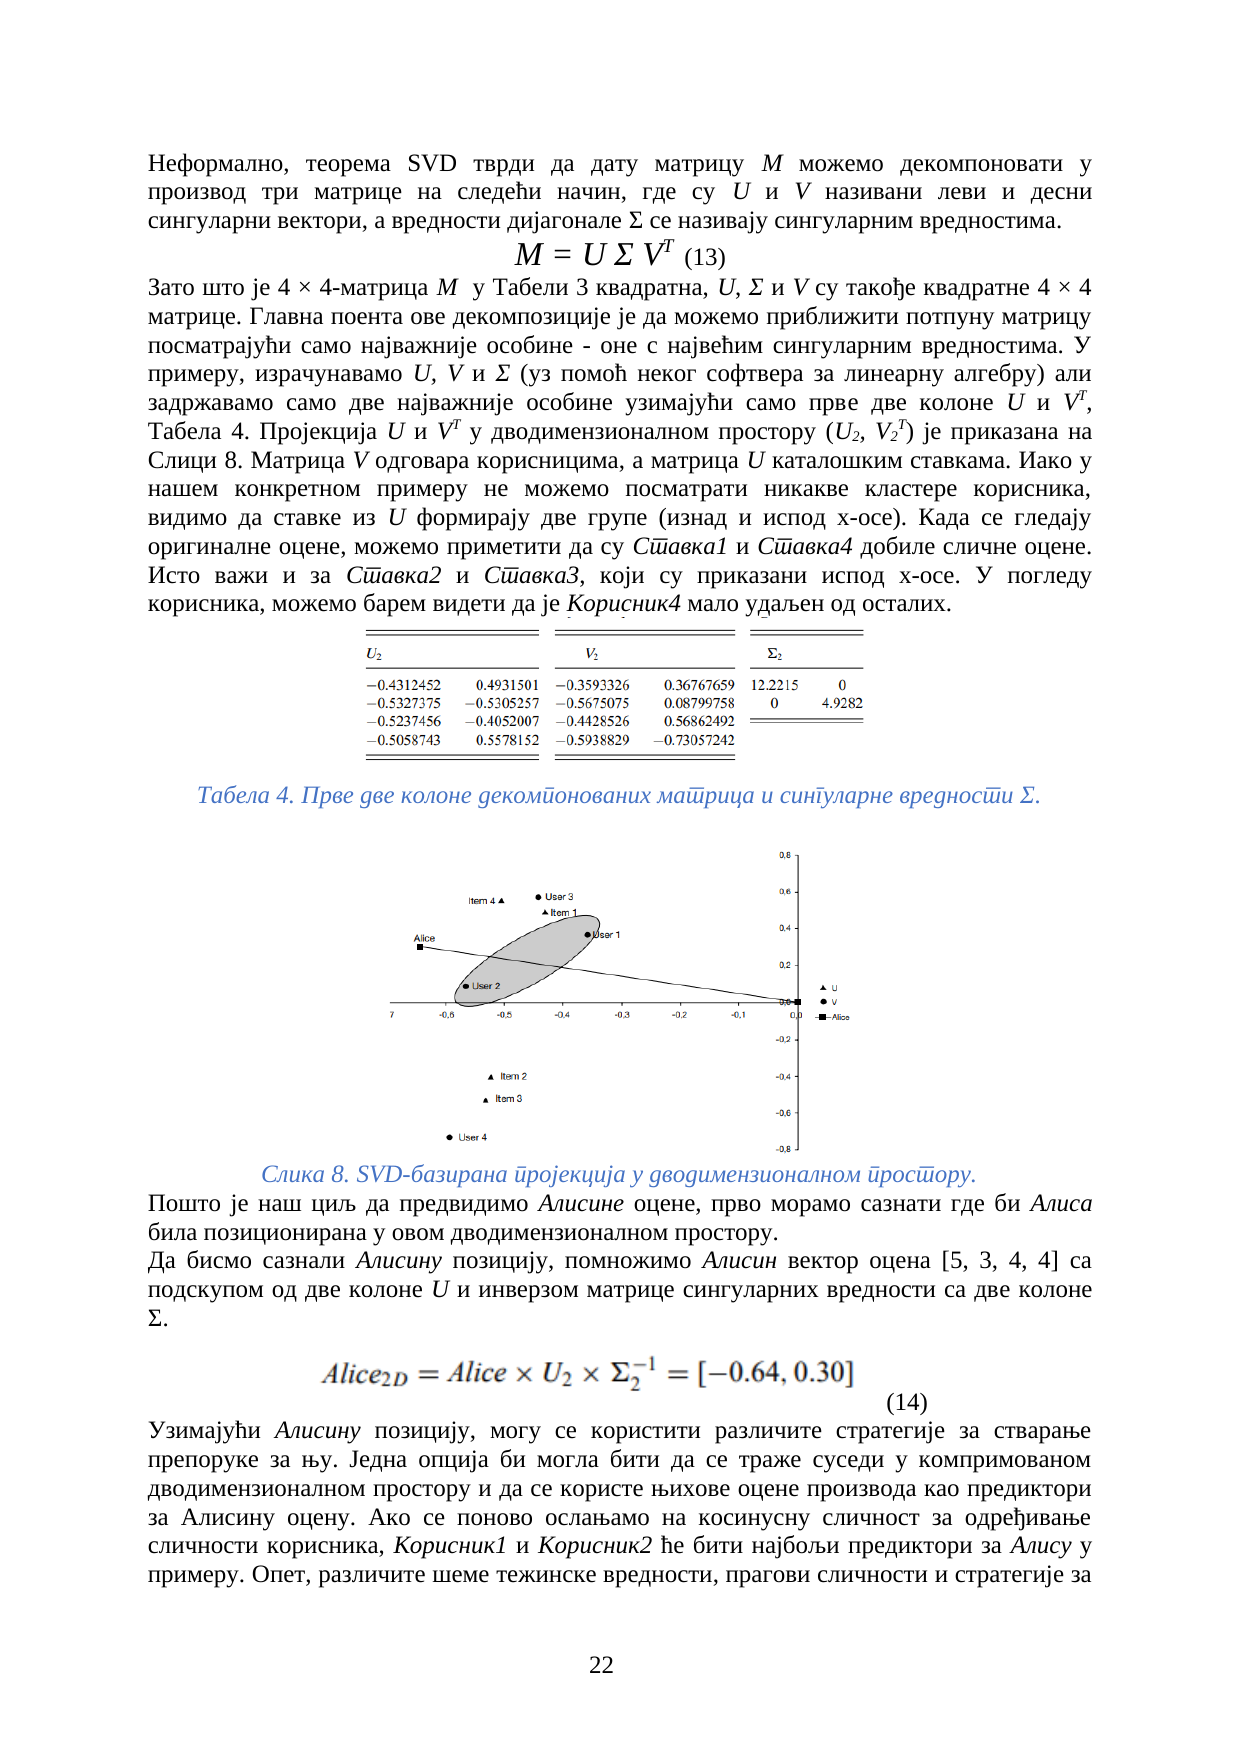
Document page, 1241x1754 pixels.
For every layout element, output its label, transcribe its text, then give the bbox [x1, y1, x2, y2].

text Пошто је наш циљ да предвидимо Алисине оцене, прво морамо сазнати где би Алиса била позиционирана у овом дводимензионалном простору. [148, 1188, 1092, 1246]
text Неформално, теорема SVD тврди да дату матрицу M можемо декомпоновати у производ три матрице на следећи начин, где су U и V називани леви и десни сингуларни вектори, а вредности дијагонале Σ се називају сингуларним вредностима. [148, 148, 1092, 234]
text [148, 1415, 1092, 1588]
text М = U Σ VT (13) [148, 234, 1092, 272]
text Слика 8. SVD-базирана пројекција у дводимензионалном простору. [148, 1159, 1092, 1188]
picture [312, 1331, 880, 1410]
text Табела 4. Прве две колоне декомпонованих матрица и сингуларне вредности Σ. [148, 780, 1092, 809]
text Да бисмо сазнали Алисину позицију, помножимо Алисин вектор оцена [5, 3, 4, 4] са подскупом од две колоне U и инверзом матрице сингуларних вредности са две колоне Σ. [148, 1246, 1092, 1332]
picture [356, 617, 884, 780]
text Зато што је 4 × 4-матрица M у Табели 3 квадратна, U, Σ и V су такође квадратне 4 × 4 матрице. Главна поента ове декомпозиције је да можемо приближити потпуну матрицу посматрајући само најважније особине - оне с највећим сингуларним вредностима. У примеру, израчунавамо U, V и Σ (уз помоћ неког софтвера за линеарну алгебру) али задржавамо само две најважније особине узимајући само прве две колоне U и VT, Табела 4. Пројекција U и VT у дводимензионалном простору (U2, V2Т) је приказана на Слици 8. Матрица V одговара корисницима, а матрица U каталошким ставкама. Иако у нашем конкретном примеру не можемо посматрати никакве кластере корисника, видимо да ставке из U формирају две групе (изнад и испод x-осе). Када се гледају оригиналне оцене, можемо приметити да су Ставка1 и Ставка4 добиле сличне оцене. Исто важи и за Ставка2 и Ставка3, који су приказани испод x-осе. У погледу корисника, можемо барем видети да је Корисник4 мало удаљен од осталих. [148, 272, 1092, 617]
picture [389, 837, 851, 1160]
